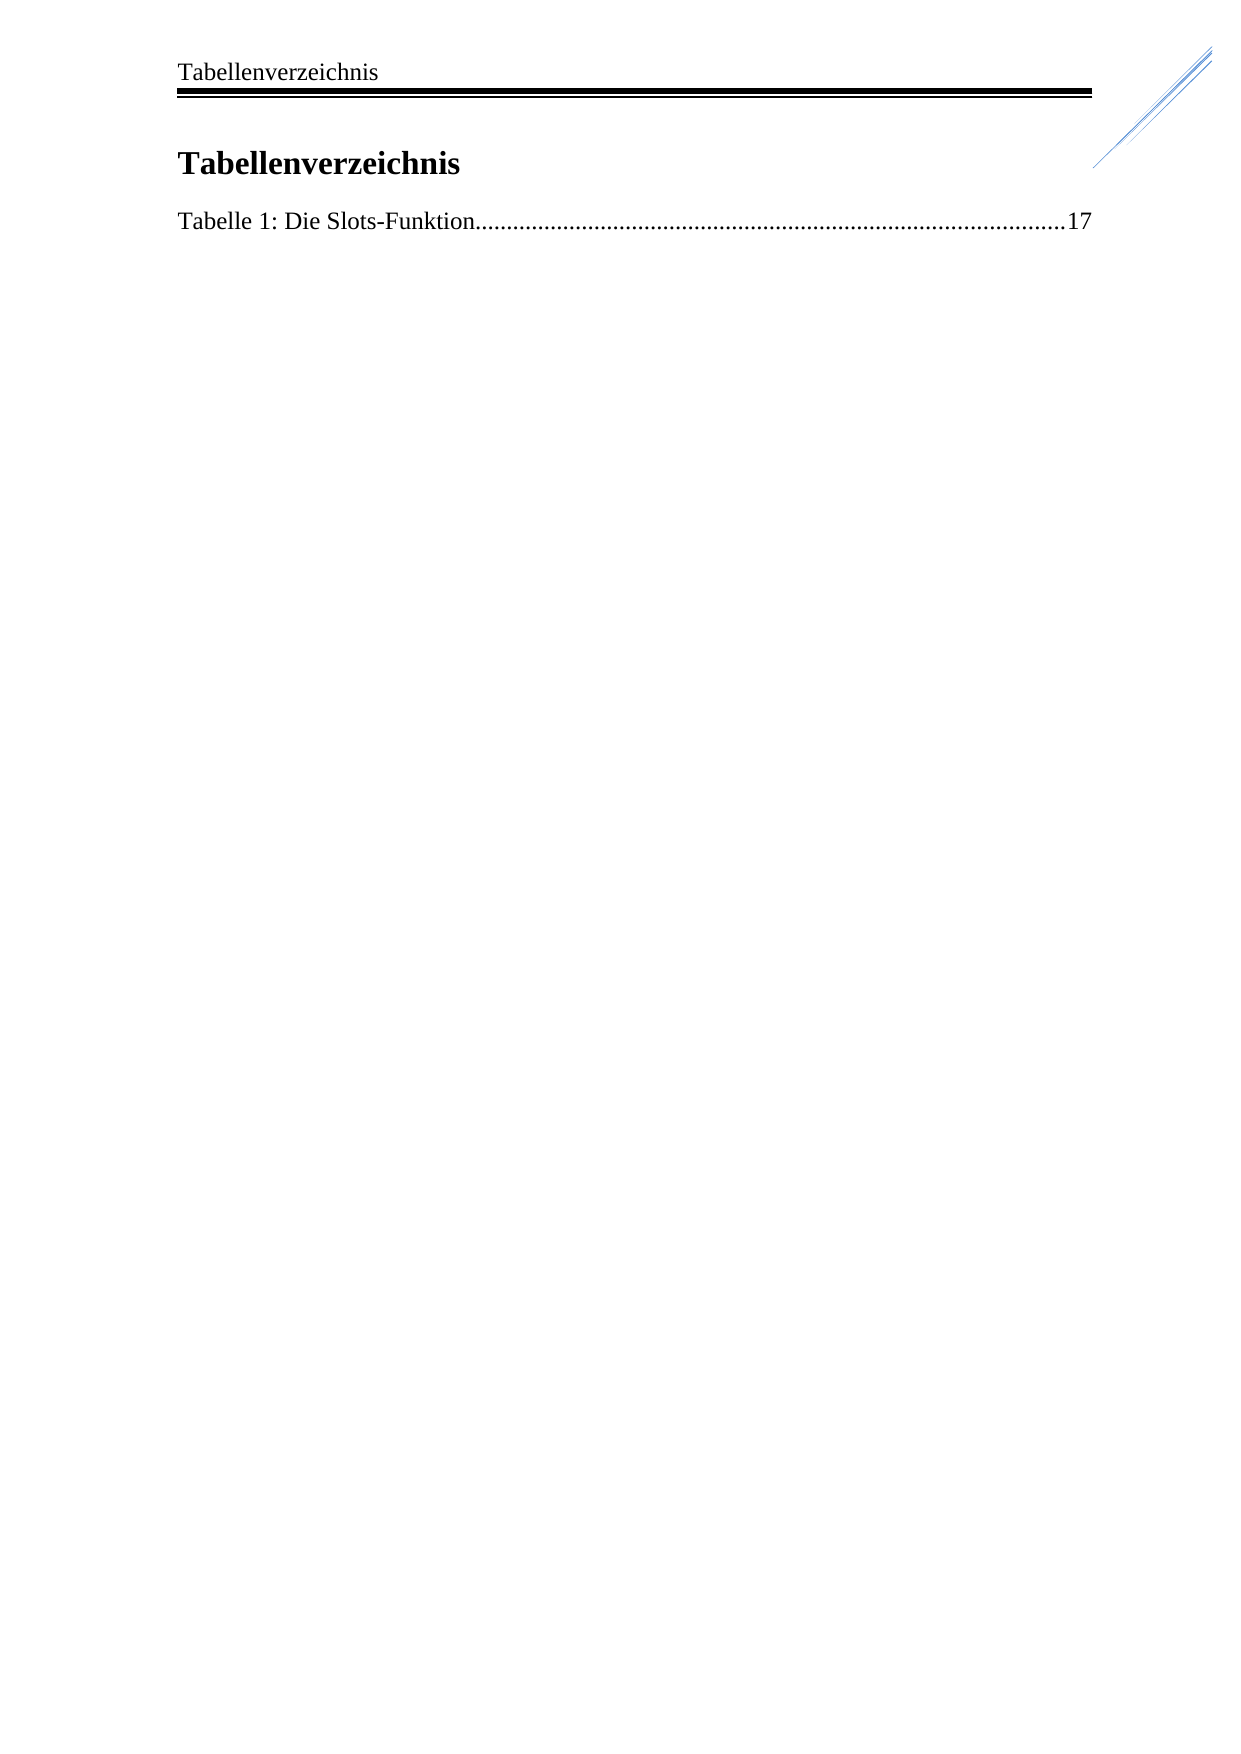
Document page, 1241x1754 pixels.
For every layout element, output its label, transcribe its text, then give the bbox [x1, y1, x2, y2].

list Tabellenverzeichnis [177, 143, 1092, 181]
text Tabelle 1: Die Slots-Funktion 17 [177, 206, 1092, 235]
